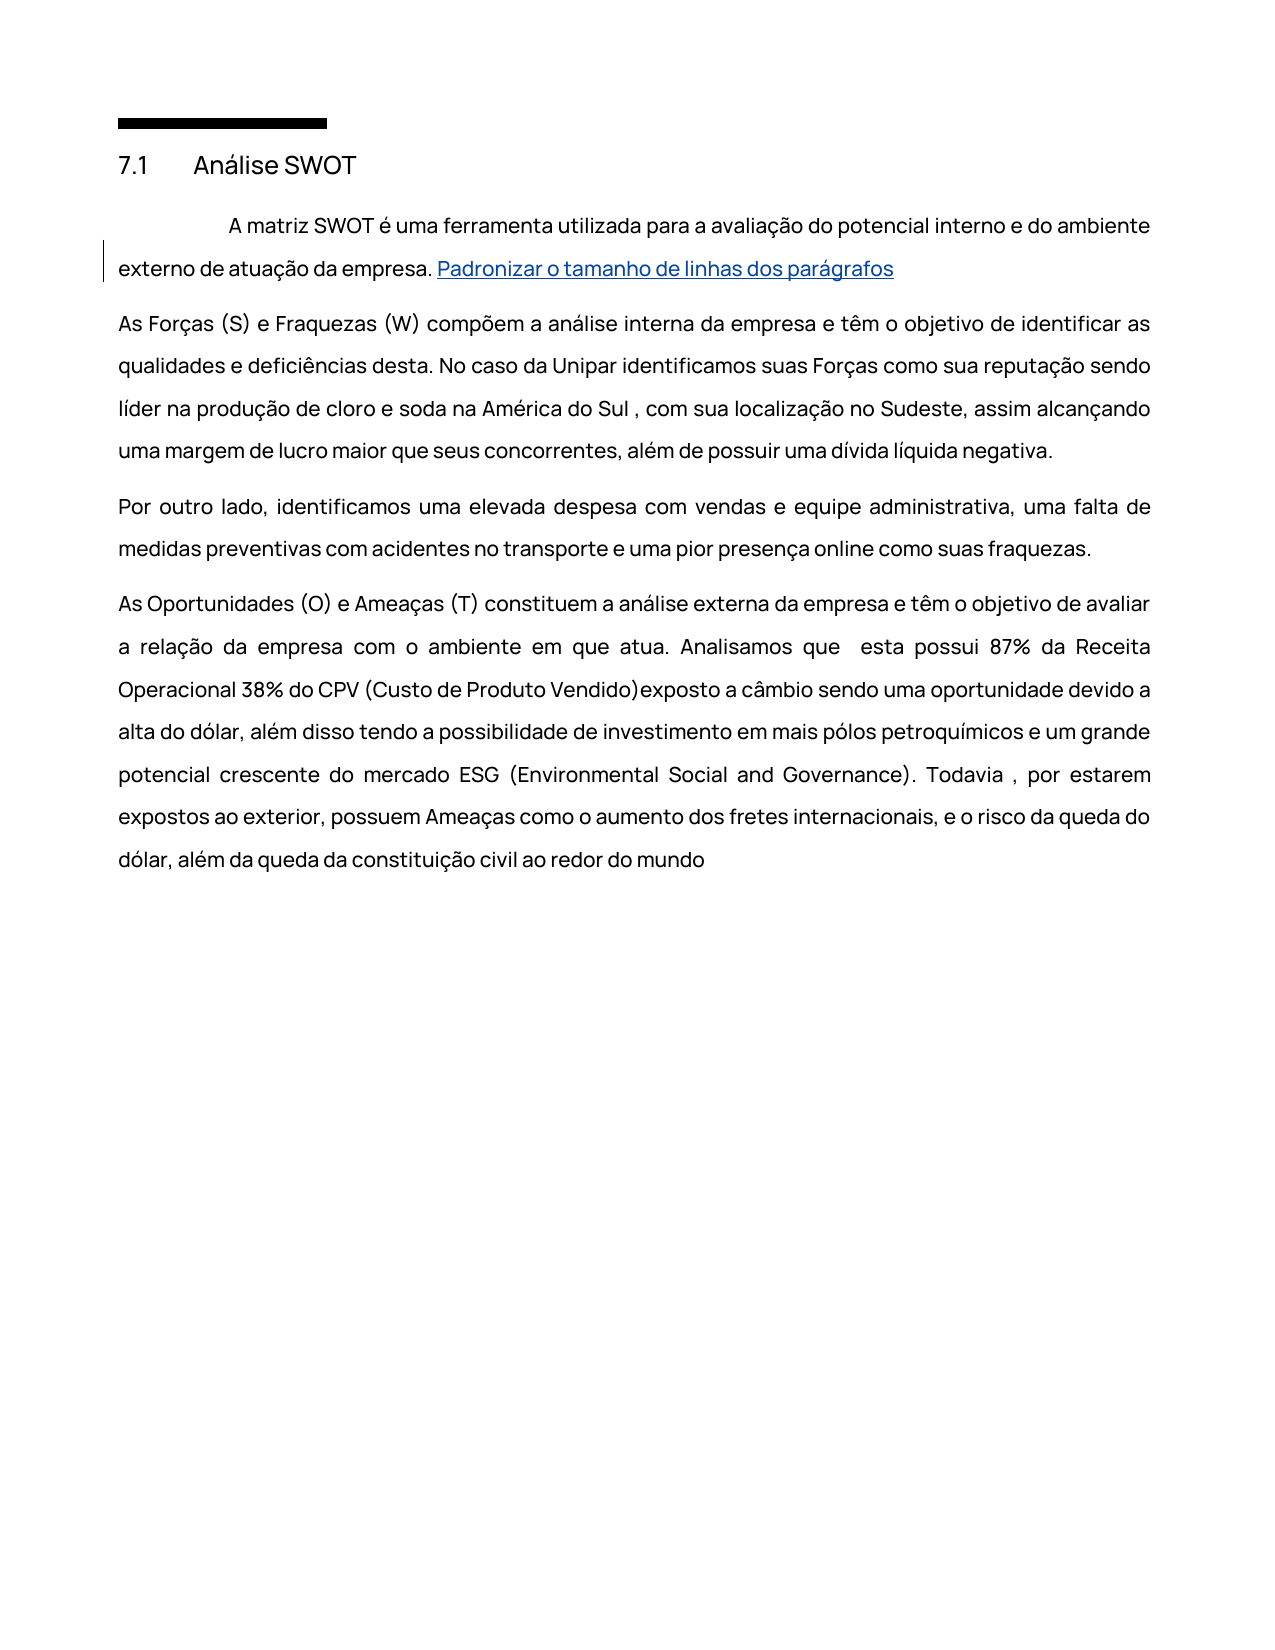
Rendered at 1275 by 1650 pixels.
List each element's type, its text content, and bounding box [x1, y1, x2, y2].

list Análise SWOT [118, 147, 1152, 182]
text As Forças (S) e Fraquezas (W) compõem a análise interna da empresa e têm o objetivo de identificar as qualidades e deficiências desta. No caso da Unipar identificamos suas Forças como sua reputação sendo líder na produção de cloro e soda na América do Sul , com sua localização no Sudeste, assim alcançando uma margem de lucro maior que seus concorrentes, além de possuir uma dívida líquida negativa. [118, 309, 1152, 465]
text As Oportunidades (O) e Ameaças (T) constituem a análise externa da empresa e têm o objetivo de avaliar a relação da empresa com o ambiente em que atua. Analisamos que esta possui 87% da Receita Operacional 38% do CPV (Custo de Produto Vendido)exposto a câmbio sendo uma oportunidade devido a alta do dólar, além disso tendo a possibilidade de investimento em mais pólos petroquímicos e um grande potencial crescente do mercado ESG (Environmental Social and Governance). Todavia , por estarem expostos ao exterior, possuem Ameaças como o aumento dos fretes internacionais, e o risco da queda do dólar, além da queda da constituição civil ao redor do mundo [118, 589, 1152, 874]
text Por outro lado, identificamos uma elevada despesa com vendas e equipe administrativa, uma falta de medidas preventivas com acidentes no transporte e uma pior presença online como suas fraquezas. [118, 492, 1152, 563]
text A matriz SWOT é uma ferramenta utilizada para a avaliação do potencial interno e do ambiente externo de atuação da empresa. [118, 211, 1152, 282]
